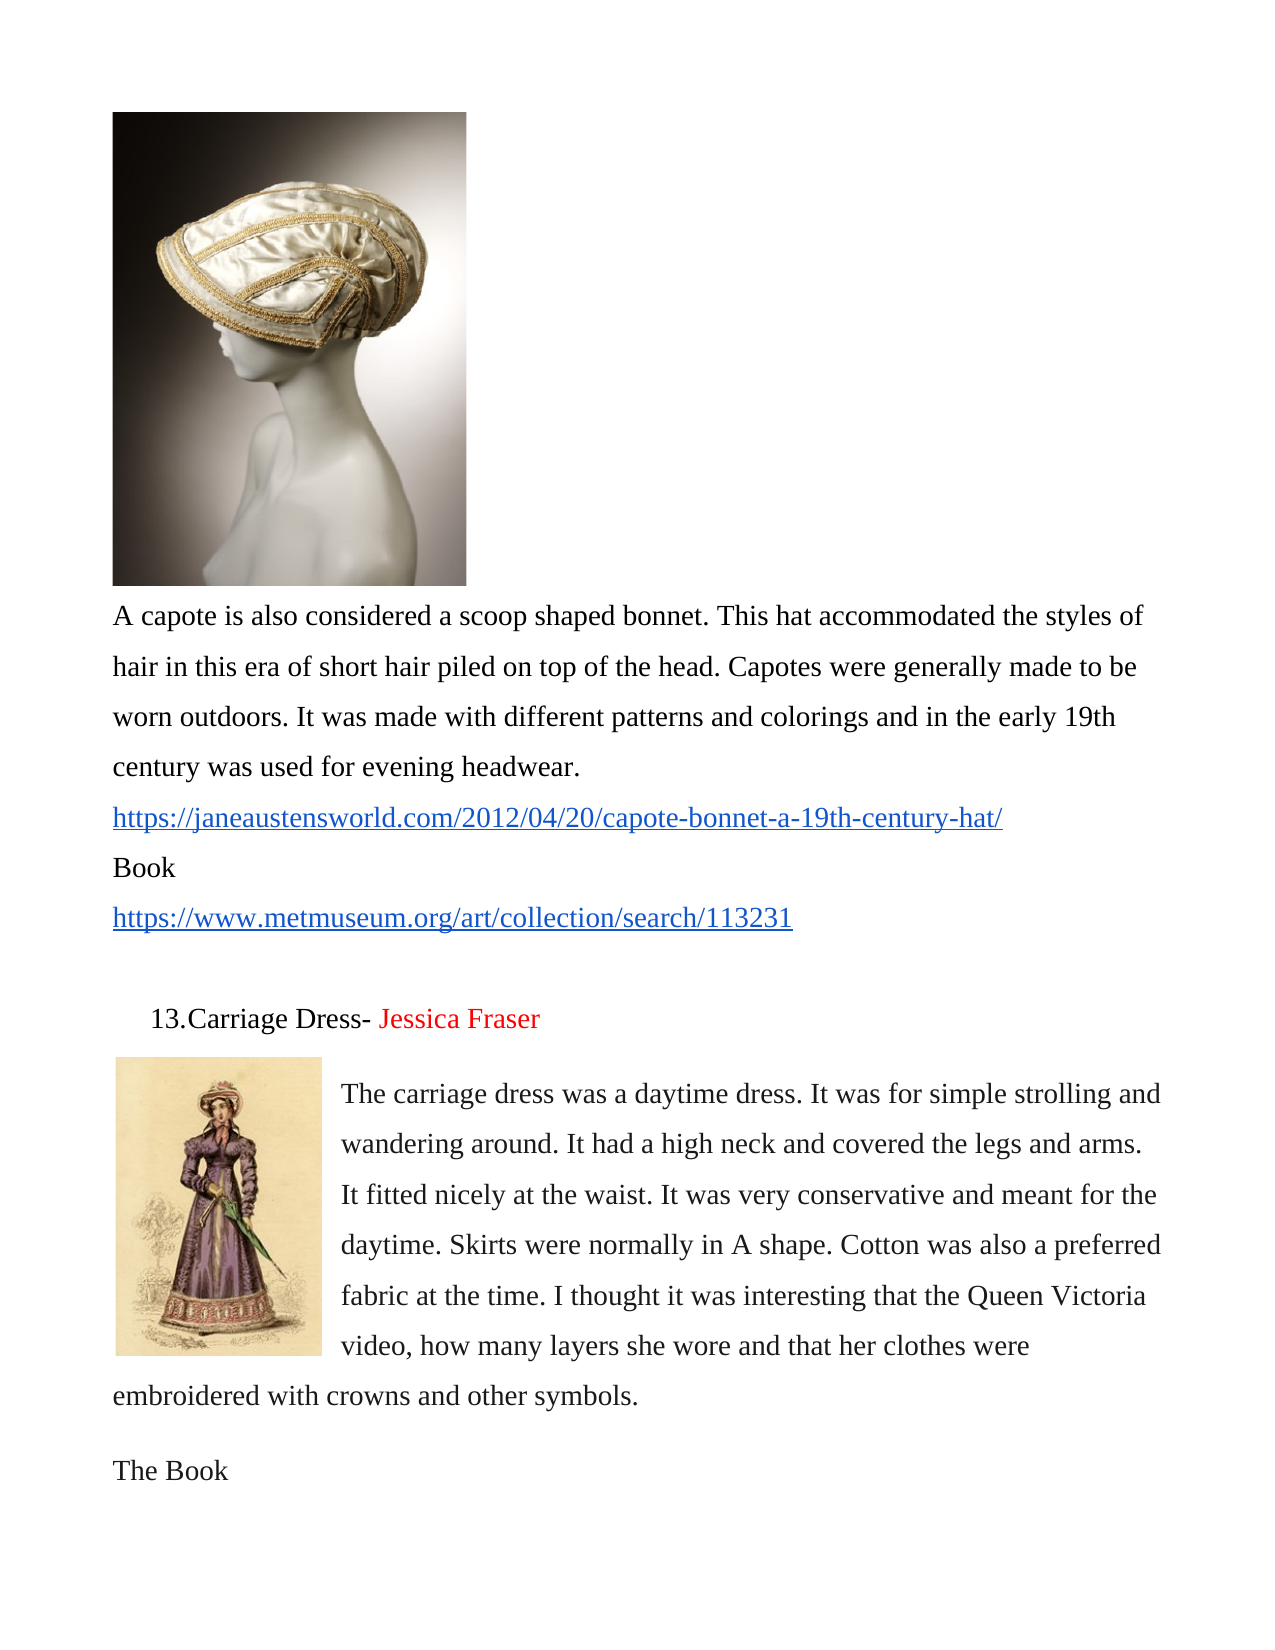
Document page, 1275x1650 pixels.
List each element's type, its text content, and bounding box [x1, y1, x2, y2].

text The carriage dress was a daytime dress. It was for simple strolling and wandering around. It had a high neck and covered the legs and arms. It fitted nicely at the waist. It was very conservative and meant for the daytime. Skirts were normally in A shape. Cotton was also a preferred fabric at the time. I thought it was interesting that the Queen Victoria video, how many layers she wore and that her clothes were embroidered with crowns and other symbols. [112, 1076, 1162, 1412]
text https://janeaustensworld.com/2012/04/20/capote-bonnet-a-19th-century-hat/ [112, 800, 1162, 833]
text The Book [112, 1453, 1162, 1487]
text Book [112, 850, 1162, 884]
picture [112, 112, 467, 586]
text https://www.metmuseum.org/art/collection/search/113231 [112, 900, 1162, 934]
text A capote is also considered a scoop shaped bonnet. This hat accommodated the styles of hair in this era of short hair piled on top of the head. Capotes were generally made to be worn outdoors. It was made with different patterns and colorings and in the early 19th century was used for evening headwear. [112, 598, 1162, 783]
picture [115, 1057, 322, 1356]
list Carriage Dress- Jessica Fraser [150, 1001, 1162, 1034]
